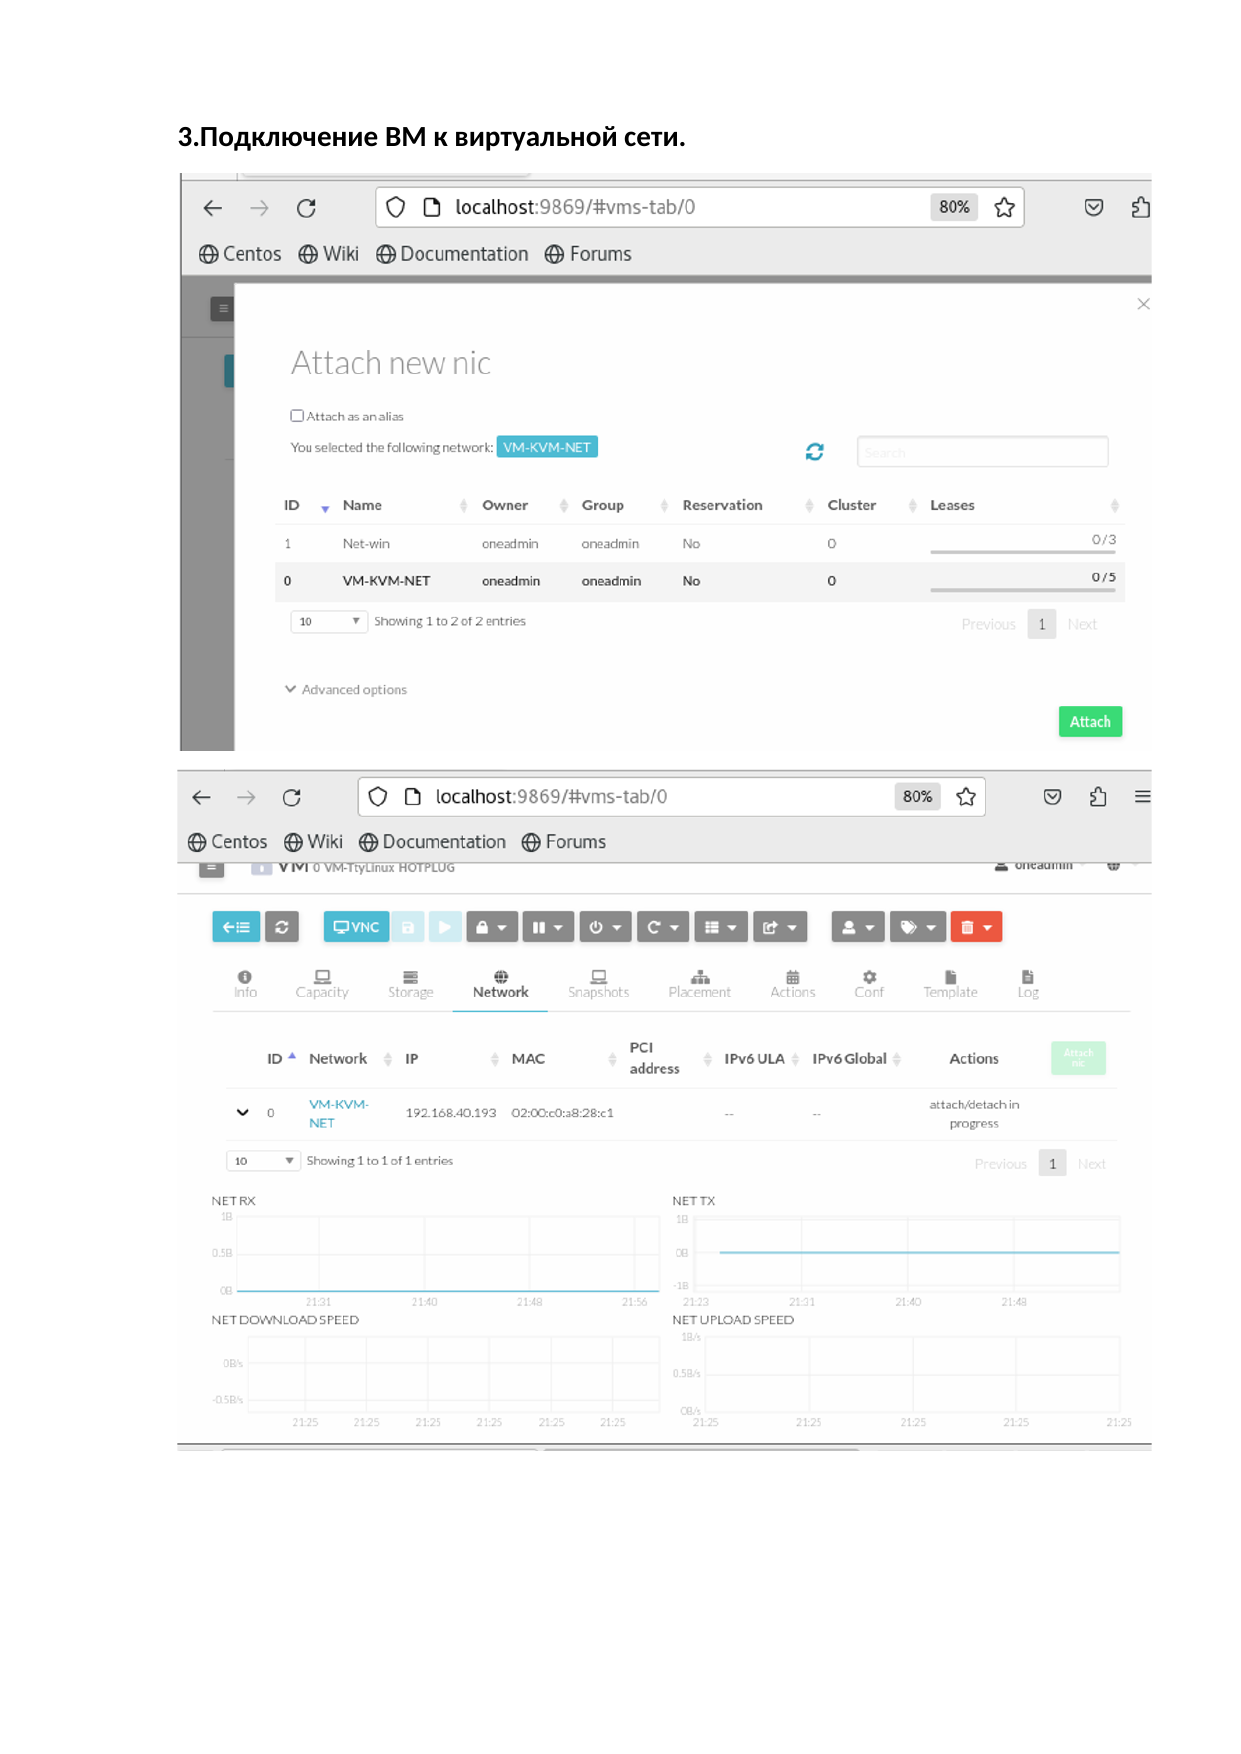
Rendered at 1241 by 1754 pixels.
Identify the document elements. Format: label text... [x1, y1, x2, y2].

picture [177, 173, 1152, 751]
picture [177, 769, 1152, 1451]
text 3.Подключение ВМ к виртуальной сети. [177, 118, 1152, 154]
